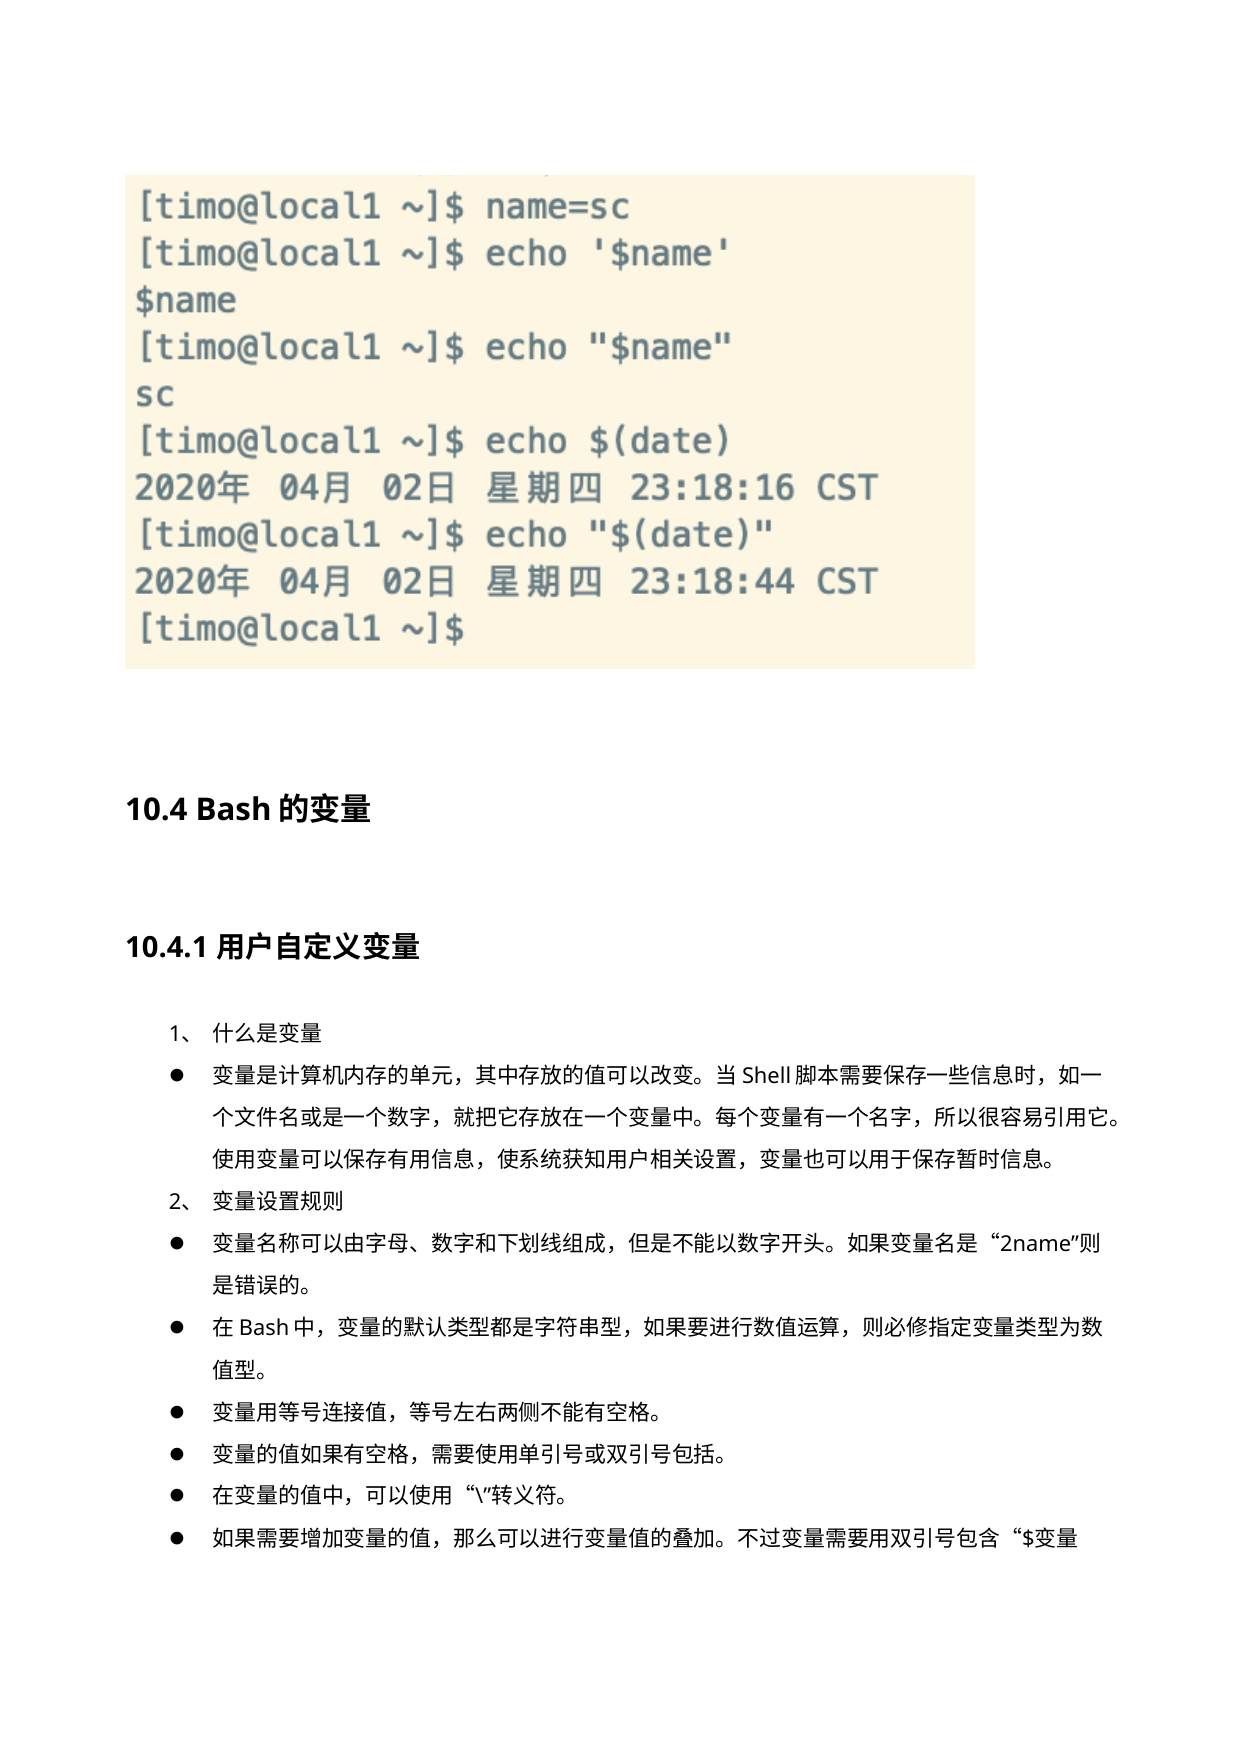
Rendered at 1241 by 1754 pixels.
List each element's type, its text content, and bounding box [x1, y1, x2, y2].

list 变量是计算机内存的单元，其中存放的值可以改变。当Shell脚本需要保存一些信息时，如一个文件名或是一个数字，就把它存放在一个变量中。每个变量有一个名字，所以很容易引用它。使用变量可以保存有用信息，使系统获知用户相关设置，变量也可以用于保存暂时信息。 [169, 1058, 1115, 1174]
list 变量用等号连接值，等号左右两侧不能有空格。 [169, 1394, 1115, 1427]
list 在Bash中，变量的默认类型都是字符串型，如果要进行数值运算，则必修指定变量类型为数值型。 [169, 1310, 1115, 1385]
list 变量设置规则 [169, 1184, 1115, 1216]
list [169, 1520, 1115, 1553]
list 变量名称可以由字母、数字和下划线组成，但是不能以数字开头。如果变量名是“2name”则是错误的。 [169, 1226, 1115, 1301]
picture [125, 175, 976, 669]
subtitle 10.4 Bash的变量 [125, 774, 1115, 839]
list 什么是变量 [169, 1016, 1115, 1048]
subtitle 10.4.1 用户自定义变量 [125, 913, 1115, 978]
list 在变量的值中，可以使用“\”转义符。 [169, 1478, 1115, 1511]
list 变量的值如果有空格，需要使用单引号或双引号包括。 [169, 1436, 1115, 1469]
